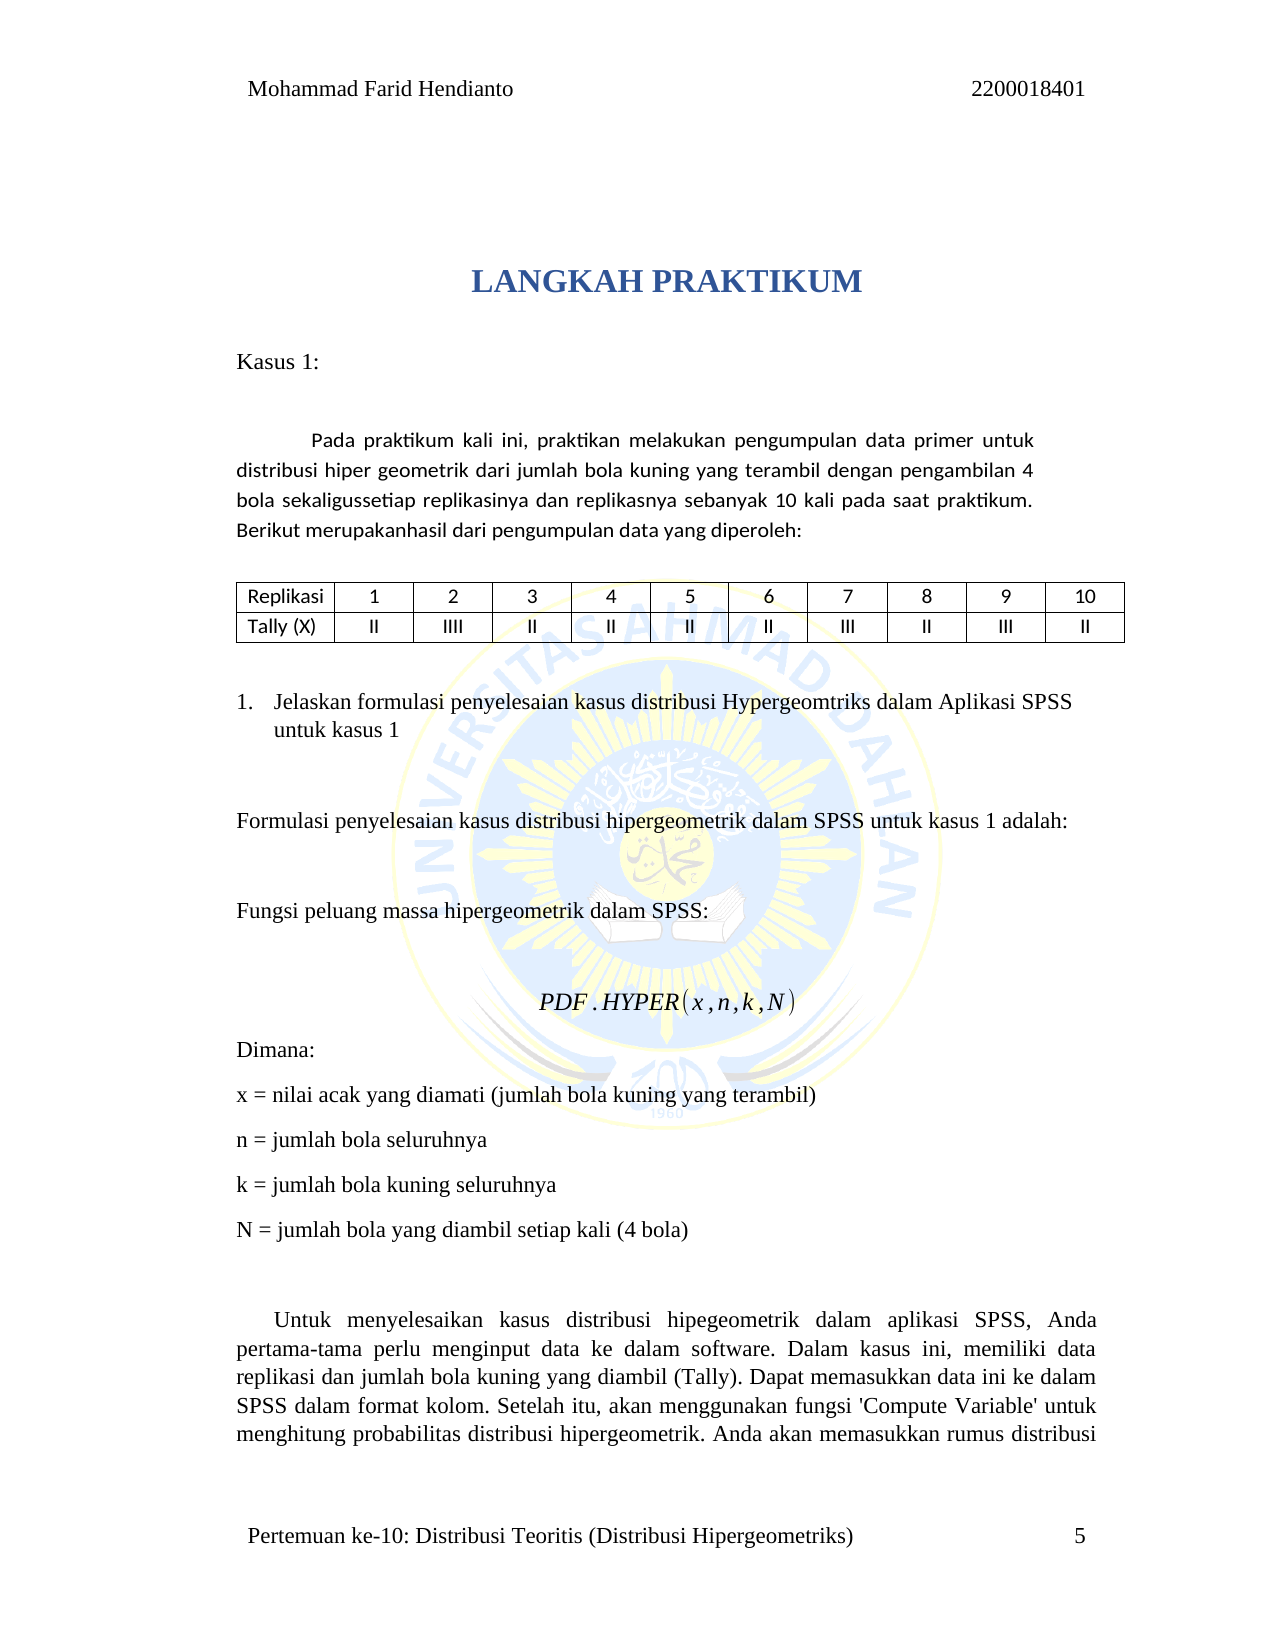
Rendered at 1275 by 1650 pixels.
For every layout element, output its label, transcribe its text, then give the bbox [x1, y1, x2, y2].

text k = jumlah bola kuning seluruhnya [236, 1171, 1098, 1198]
table_cell III [808, 613, 887, 642]
table_header 6 [729, 583, 807, 612]
table_header 3 [493, 583, 571, 612]
table_header Replikasi [237, 583, 334, 612]
table_cell II [572, 613, 650, 642]
table_header 7 [808, 583, 887, 612]
table_header 10 [1046, 583, 1124, 612]
text Formulasi penyelesaian kasus distribusi hipergeometrik dalam SPSS untuk kasus 1 adalah: [236, 807, 1098, 833]
text Fungsi peluang massa hipergeometrik dalam SPSS: [236, 897, 1098, 923]
text Dimana: [236, 1036, 1098, 1062]
table_header 2 [414, 583, 492, 612]
text x = nilai acak yang diamati (jumlah bola kuning yang terambil) [236, 1081, 1098, 1107]
table_header 9 [967, 583, 1045, 612]
table_cell II [888, 613, 966, 642]
table_header 5 [651, 583, 728, 612]
list Jelaskan formulasi penyelesaian kasus distribusi Hypergeomtriks dalam Aplikasi SPSS untuk kasus 1 [236, 688, 1098, 743]
text N = jumlah bola yang diambil setiap kali (4 bola) [236, 1216, 1098, 1243]
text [236, 1307, 1098, 1447]
table_cell II [493, 613, 571, 642]
text Kasus 1: [236, 348, 1098, 374]
table_cell II [335, 613, 413, 642]
table_cell II [651, 613, 728, 642]
table_cell III [967, 613, 1045, 642]
table_header 4 [572, 583, 650, 612]
table_cell IIII [414, 613, 492, 642]
table_header 8 [888, 583, 966, 612]
table_cell II [1046, 613, 1124, 642]
subtitle LANGKAH PRAKTIKUM [236, 261, 1098, 299]
table_cell II [729, 613, 807, 642]
table_header 1 [335, 583, 413, 612]
text n = jumlah bola seluruhnya [236, 1126, 1098, 1152]
text Pada praktikum kali ini, praktikan melakukan pengumpulan data primer untuk distribusi hiper geometrik dari jumlah bola kuning yang terambil dengan pengambilan 4 bola sekaligussetiap replikasinya dan replikasnya sebanyak 10 kali pada saat praktikum. Berikut merupakanhasil dari pengumpulan data yang diperoleh: [236, 427, 1035, 543]
table_cell Tally (X) [237, 613, 334, 642]
